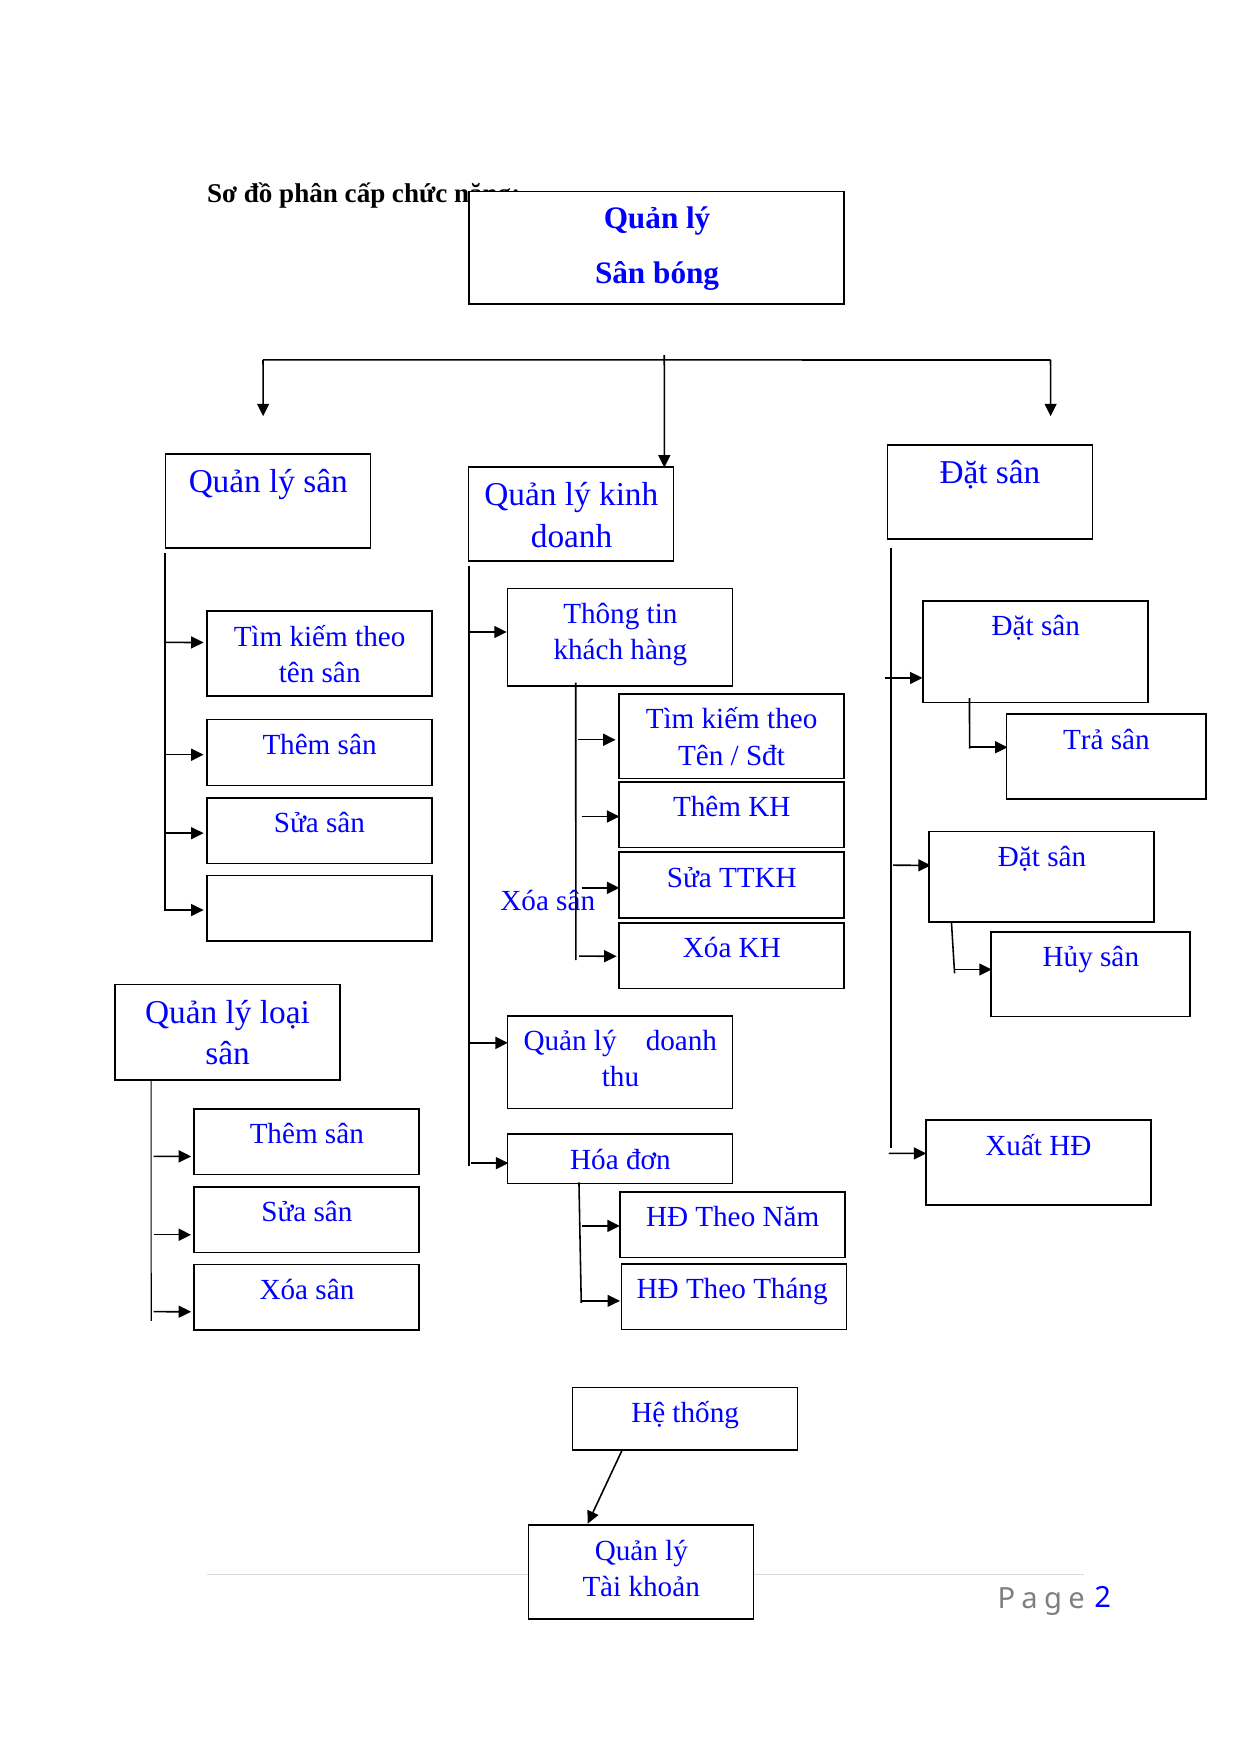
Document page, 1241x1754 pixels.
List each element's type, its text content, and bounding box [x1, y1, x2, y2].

subtitle Sơ đồ phân cấp chức năng: [207, 177, 1122, 208]
